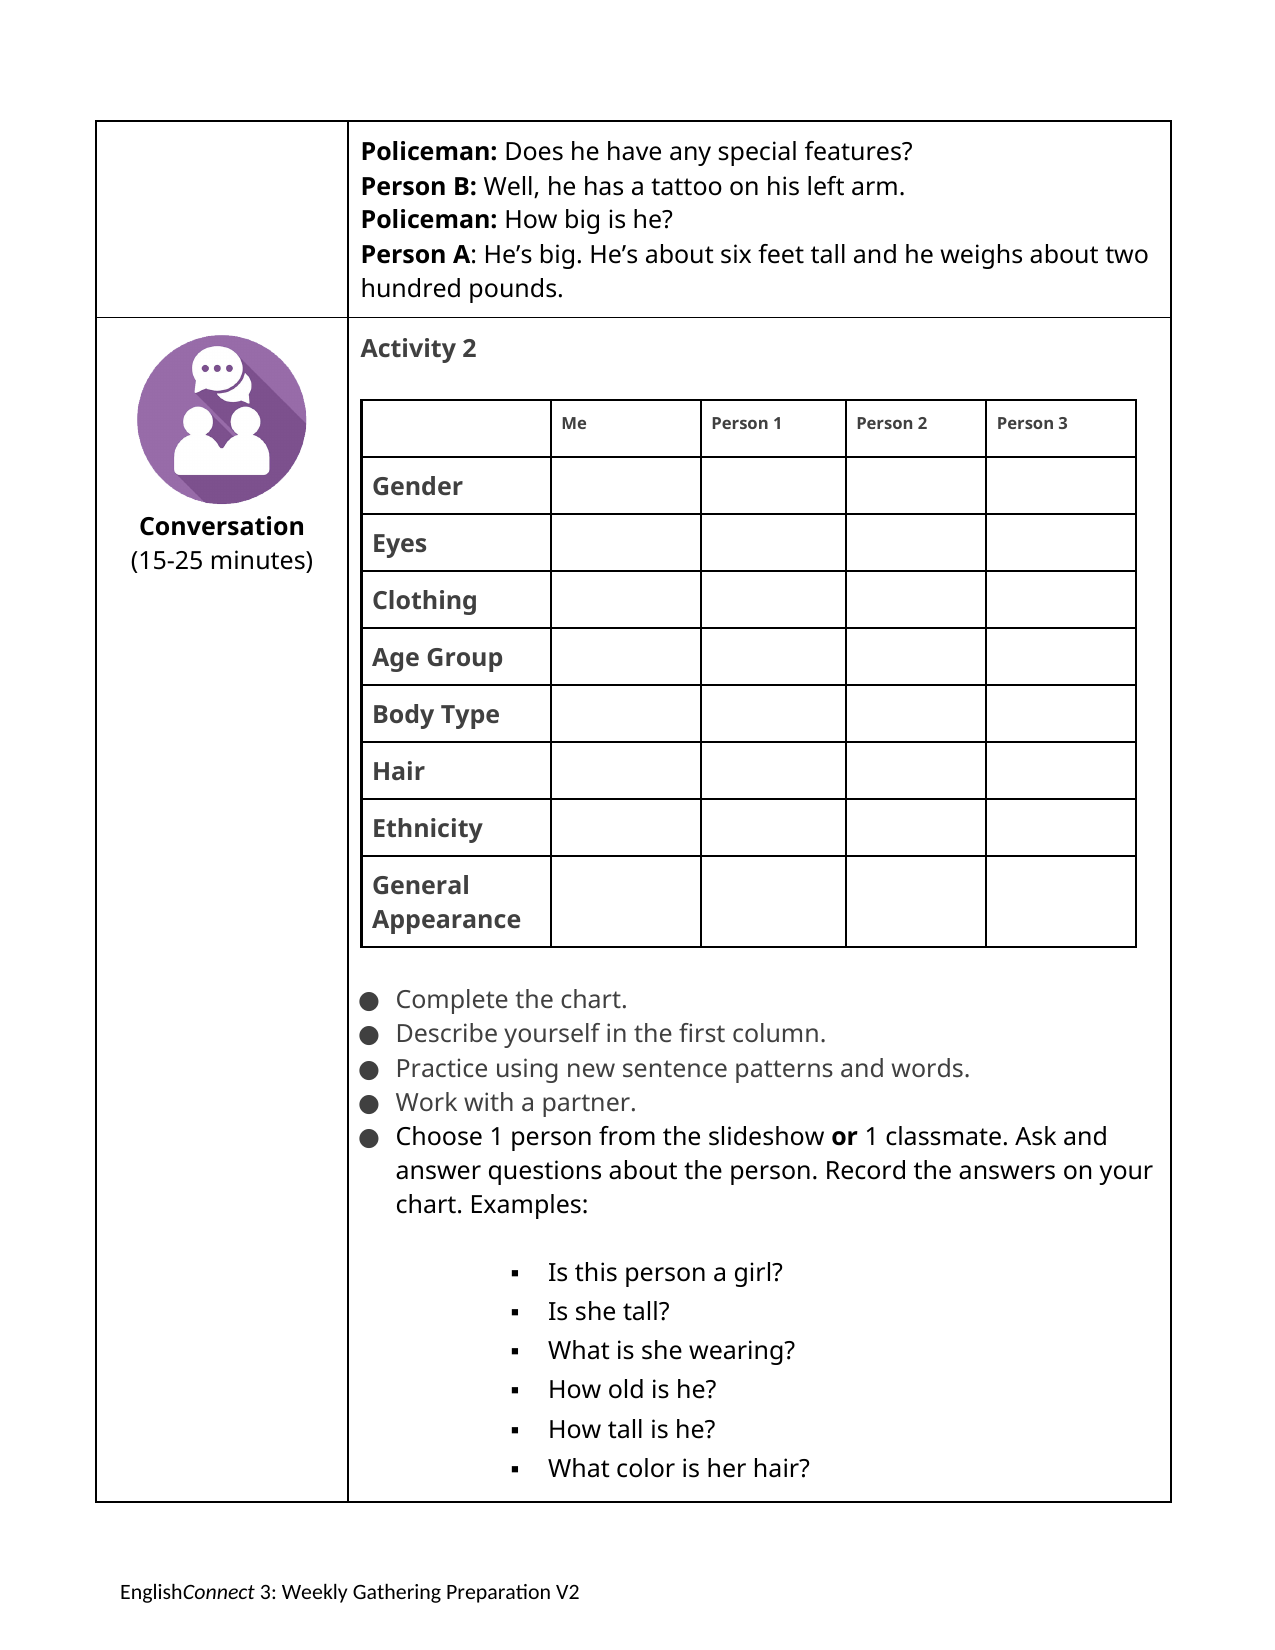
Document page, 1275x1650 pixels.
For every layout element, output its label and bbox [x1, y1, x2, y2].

table_cell [349, 122, 1170, 317]
table_cell [97, 122, 347, 317]
table_cell [349, 318, 1170, 1501]
picture [135, 331, 309, 509]
table_cell [97, 318, 347, 1501]
